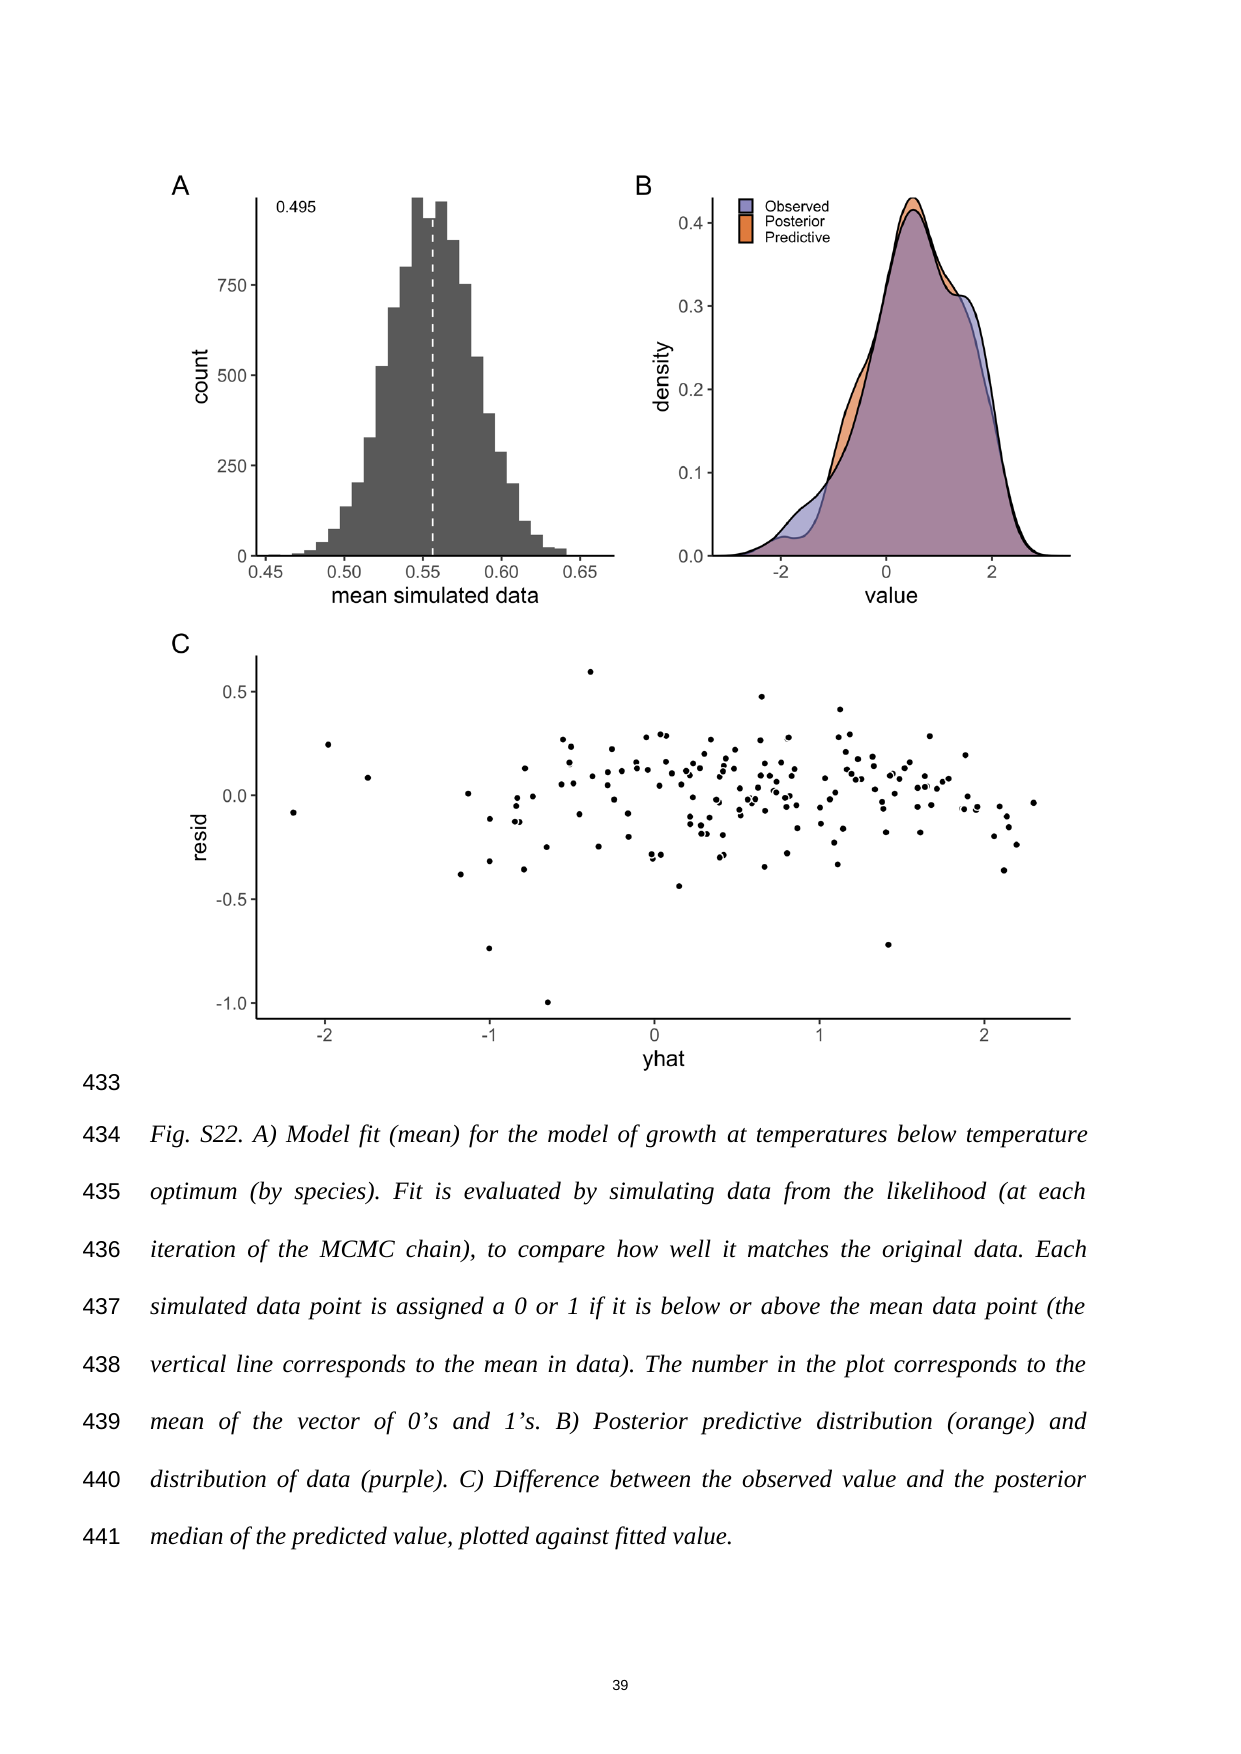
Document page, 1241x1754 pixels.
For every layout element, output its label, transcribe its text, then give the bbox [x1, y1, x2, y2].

picture [150, 150, 1091, 1091]
text Fig. S22. A) Model fit (mean) for the model of growth at temperatures below temperature optimum (by species). Fit is evaluated by simulating data from the likelihood (at each iteration of the MCMC chain), to compare how well it matches the original data. Each simulated data point is assigned a 0 or 1 if it is below or above the mean data point (the vertical line corresponds to the mean in data). The number in the plot corresponds to the mean of the vector of 0’s and 1’s. B) Posterior predictive distribution (orange) and distribution of data (purple). C) Difference between the observed value and the posterior median of the predicted value, plotted against fitted value. [150, 1119, 1090, 1550]
